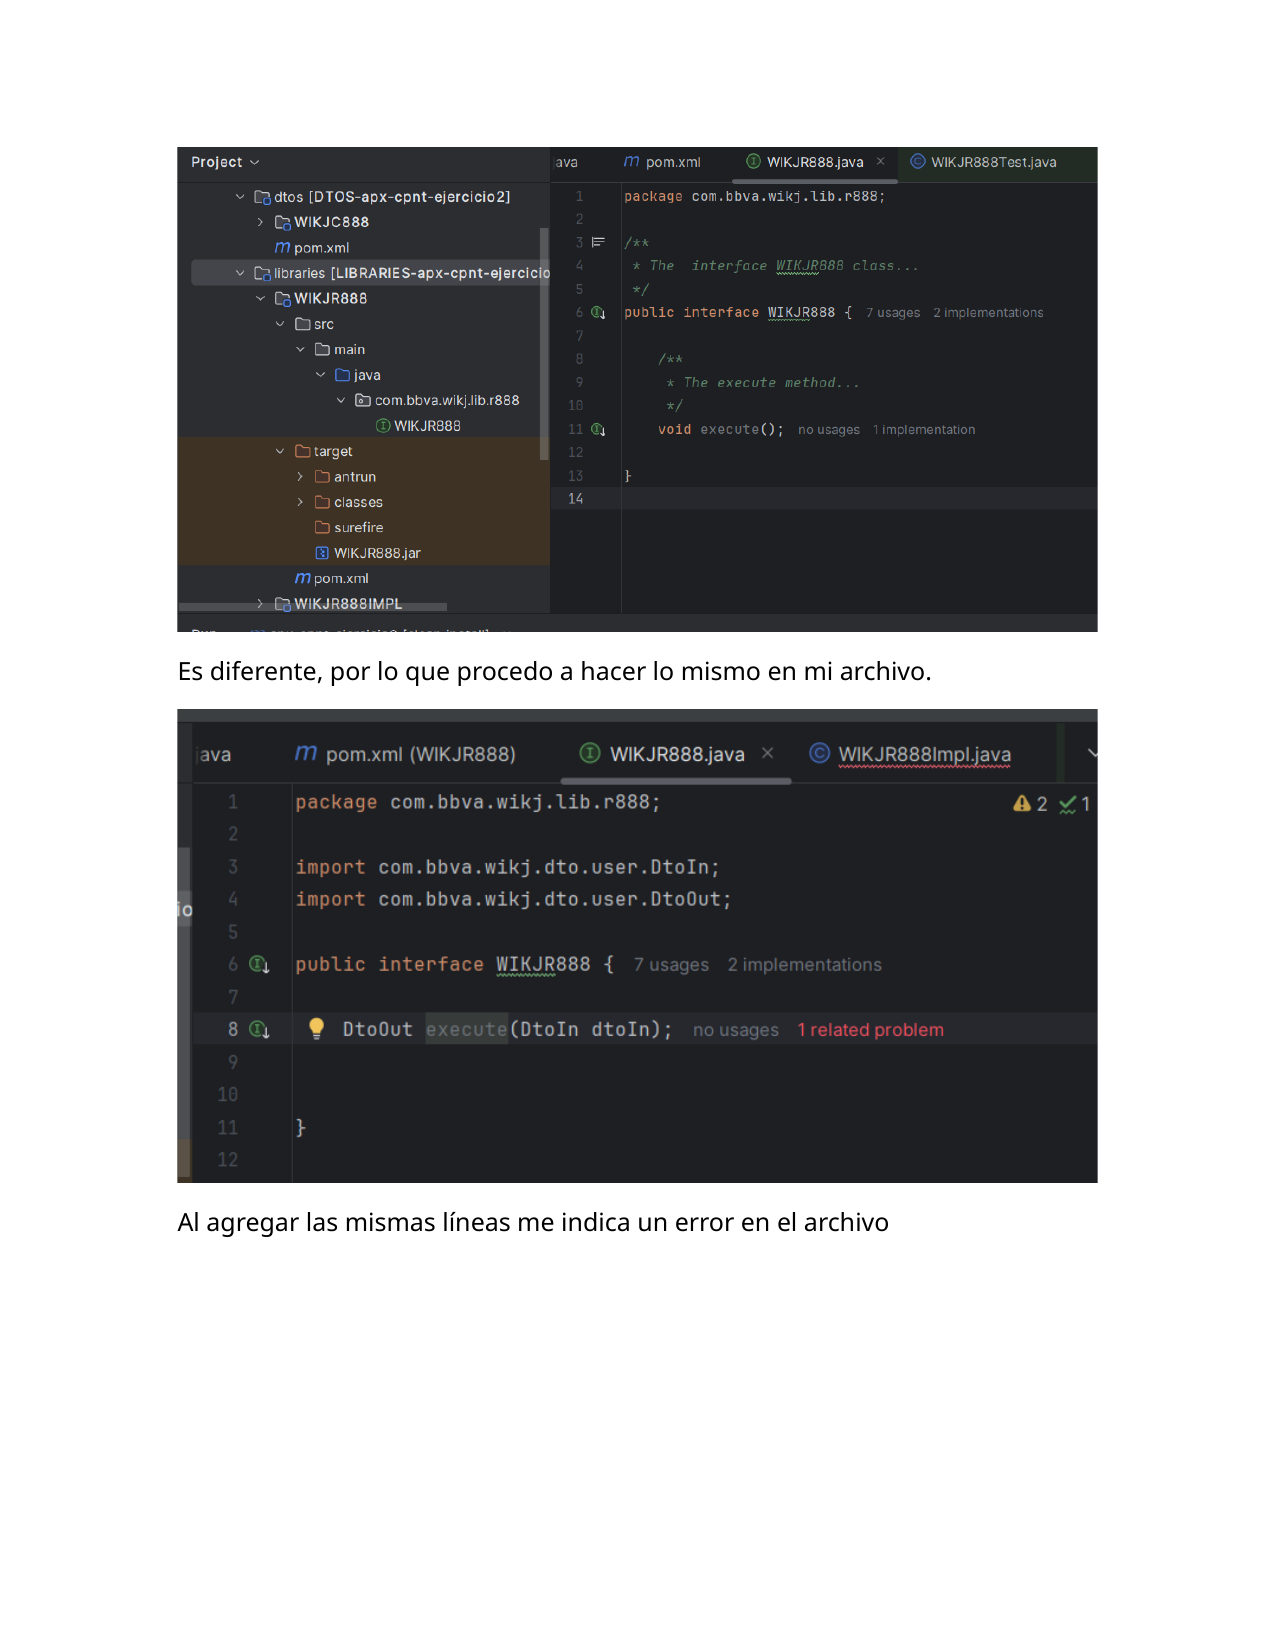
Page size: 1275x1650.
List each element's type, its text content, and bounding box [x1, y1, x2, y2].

picture [177, 709, 1098, 1183]
text Al agregar las mismas líneas me indica un error en el archivo [177, 1205, 1098, 1239]
picture [177, 147, 1098, 632]
text Es diferente, por lo que procedo a hacer lo mismo en mi archivo. [177, 654, 1098, 688]
